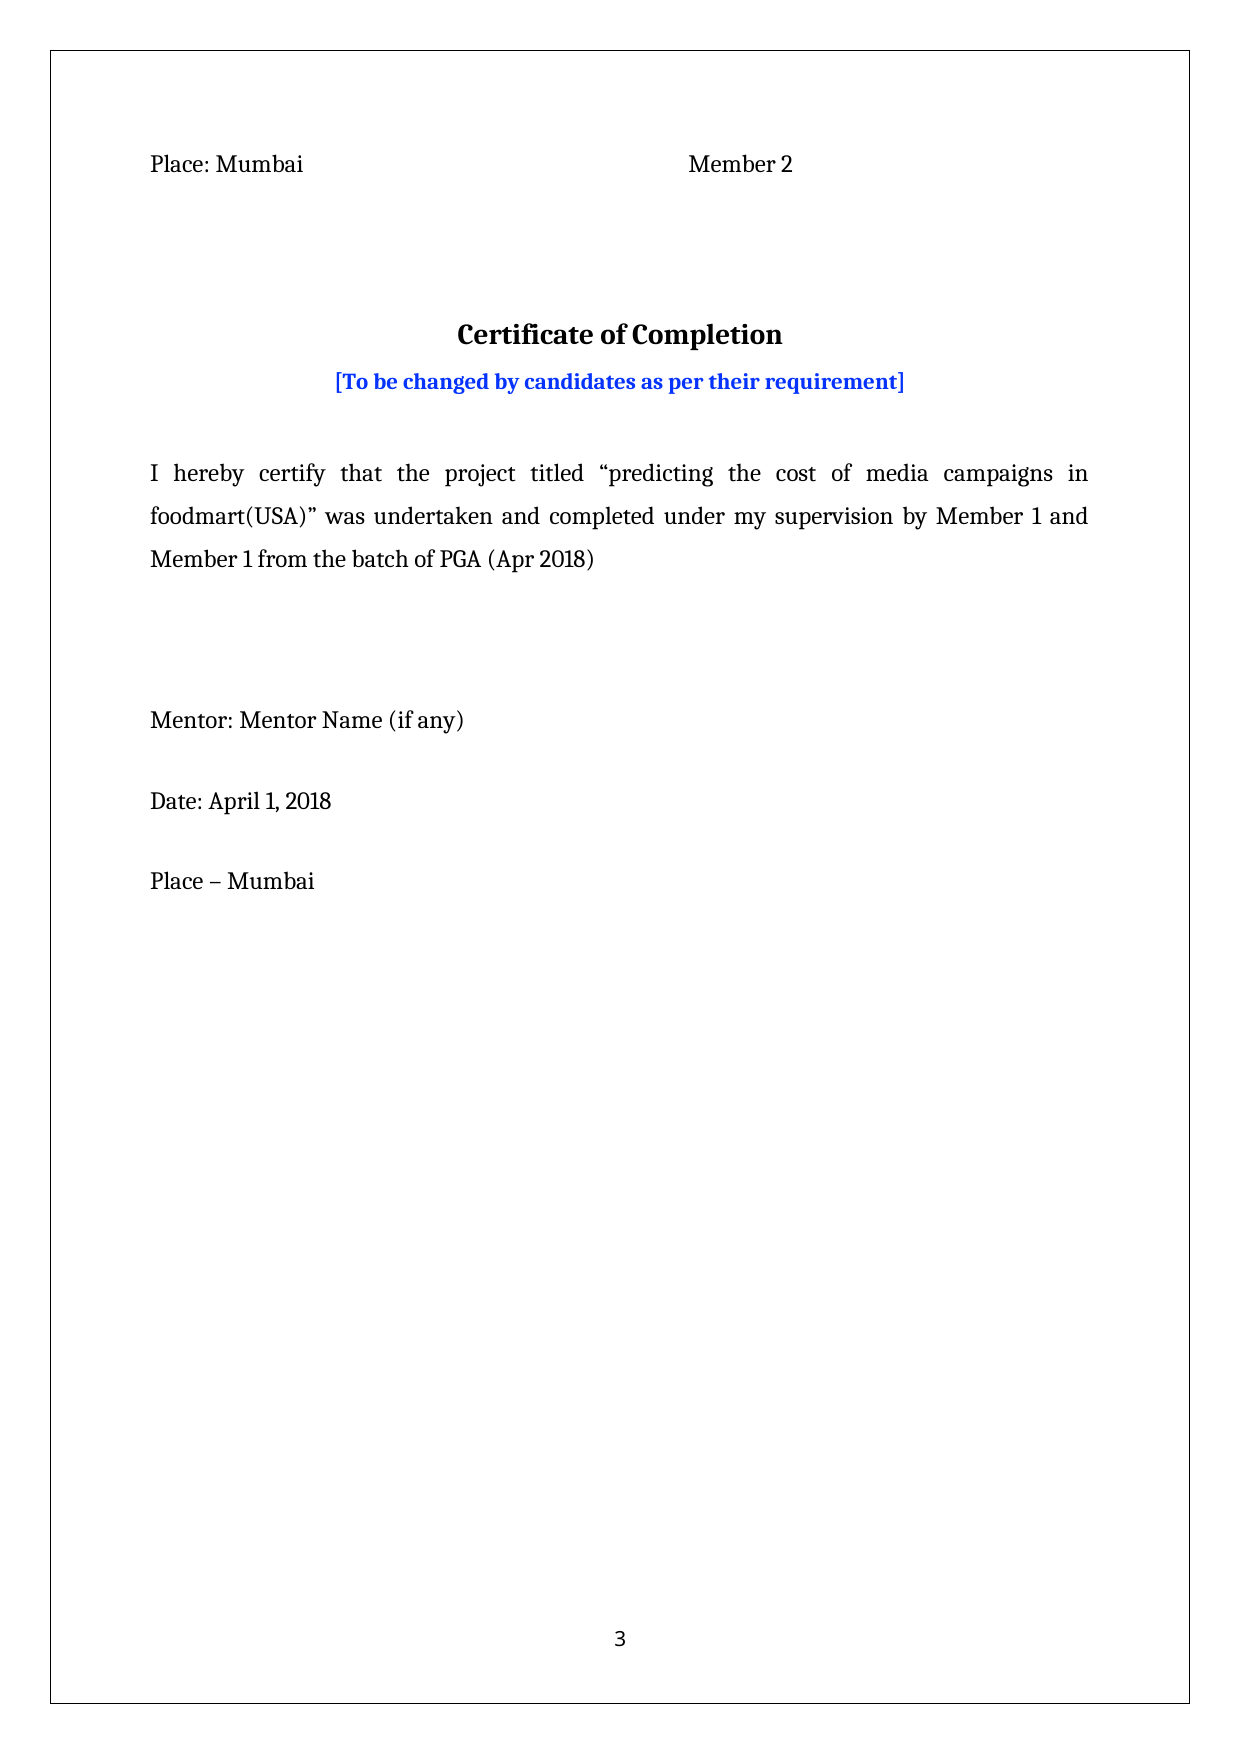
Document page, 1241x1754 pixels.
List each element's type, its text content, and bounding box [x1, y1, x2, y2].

text Mentor: Mentor Name (if any) [150, 706, 1090, 735]
text Date: April 1, 2018 [150, 787, 1090, 815]
text Place – Mumbai [150, 867, 1090, 896]
text I hereby certify that the project titled “predicting the cost of media campaigns in foodmart(USA)” was undertaken and completed under my supervision by Member 1 and Member 1 from the batch of PGA (Apr 2018) [150, 458, 1090, 573]
text Place: Mumbai Member 2 [150, 150, 1090, 179]
text [To be changed by candidates as per their requirement] [150, 369, 1090, 395]
subtitle Certificate of Completion [150, 318, 1090, 352]
